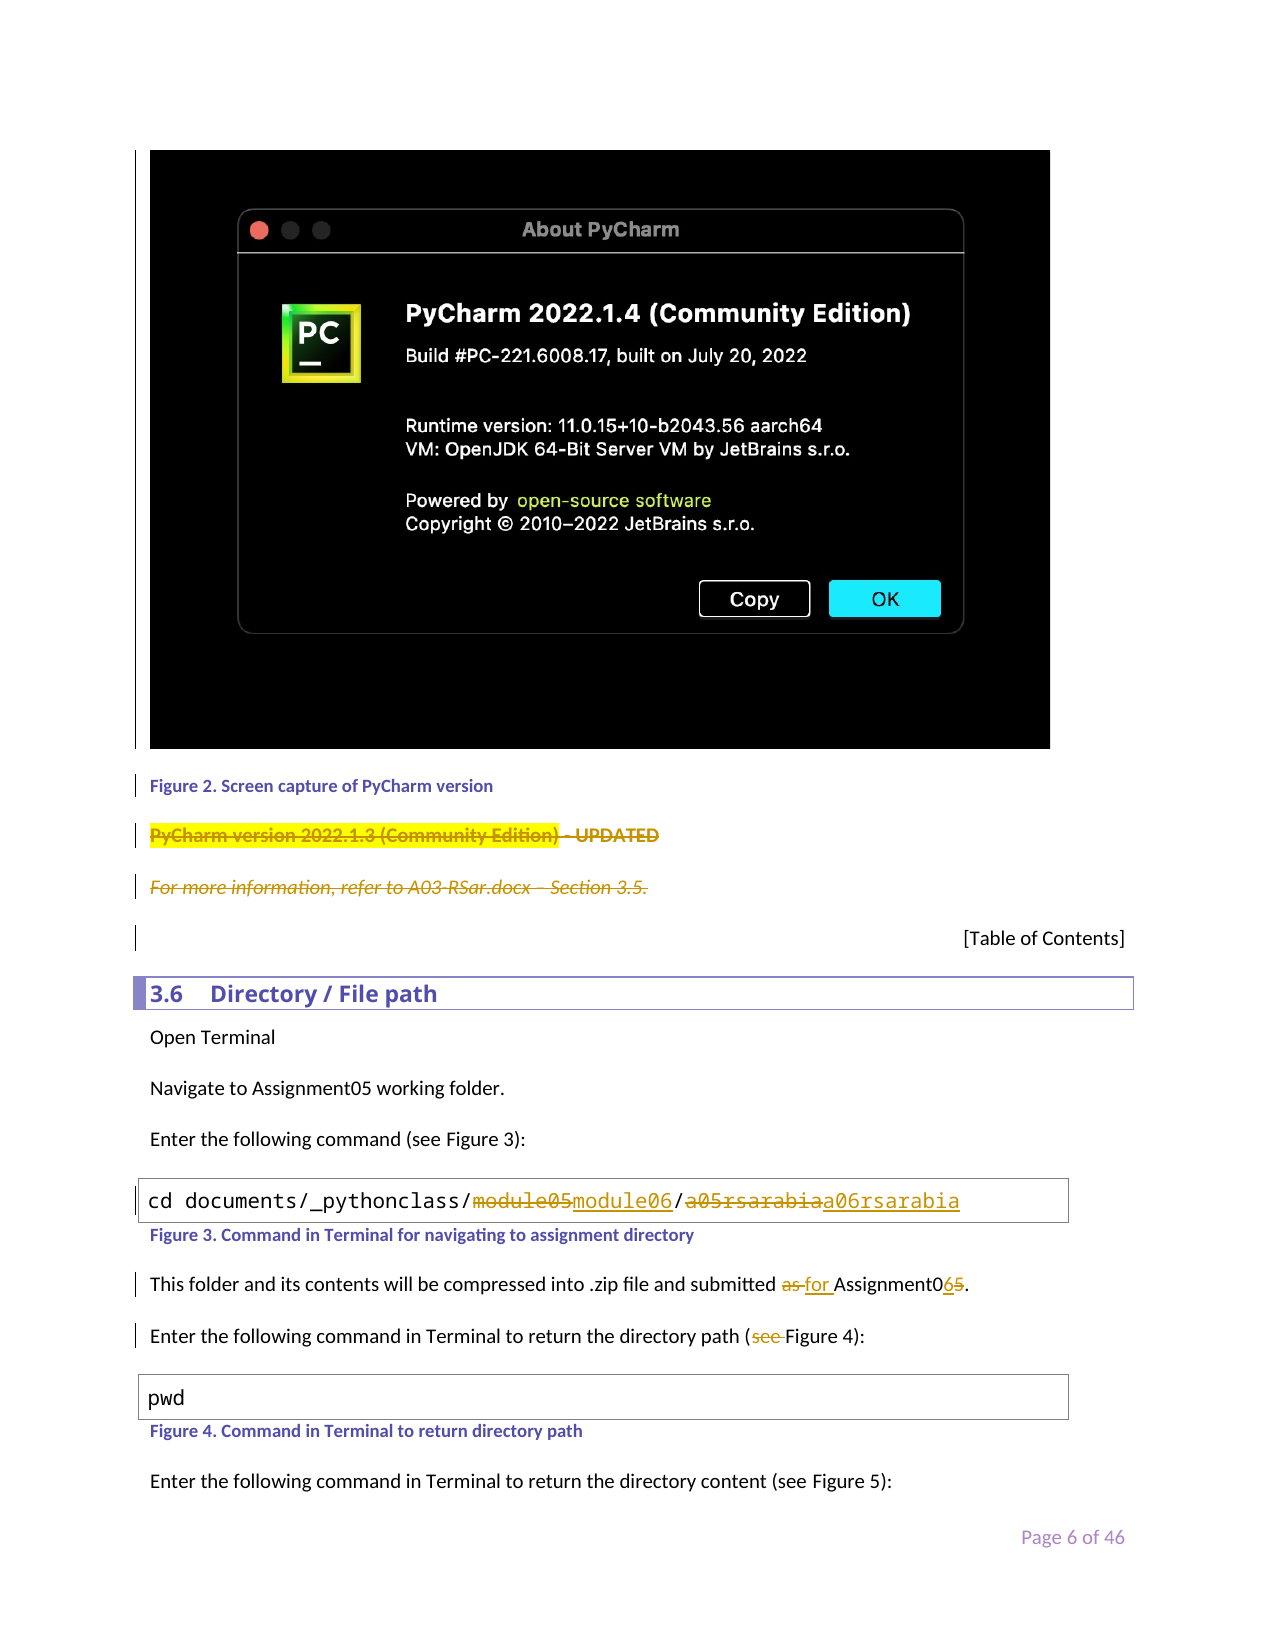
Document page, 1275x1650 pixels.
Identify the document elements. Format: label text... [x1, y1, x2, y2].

text Enter the following command (see ): [150, 1126, 1125, 1152]
text Enter the following command in Terminal to return the directory content (see ): [150, 1468, 1125, 1493]
subtitle Directory / File path [146, 978, 1133, 1009]
text Figure . Screen capture of PyCharm version [150, 774, 1125, 797]
text Navigate to Assignment05 working folder. [150, 1075, 1125, 1101]
table_header pwd [139, 1375, 1068, 1418]
text Open Terminal [150, 1024, 1125, 1049]
picture [150, 150, 1050, 749]
text Figure . Command in Terminal for navigating to assignment directory [150, 1223, 1125, 1246]
text Figure . Command in Terminal to return directory path [150, 1419, 1125, 1442]
text [Table of Contents] [150, 925, 1125, 951]
text This folder and its contents will be compressed into .zip file and submitted Assignment0. [150, 1272, 1125, 1297]
text Enter the following command in Terminal to return the directory path (): [150, 1323, 1125, 1348]
table_header cd documents/_pythonclass// [139, 1179, 1068, 1222]
